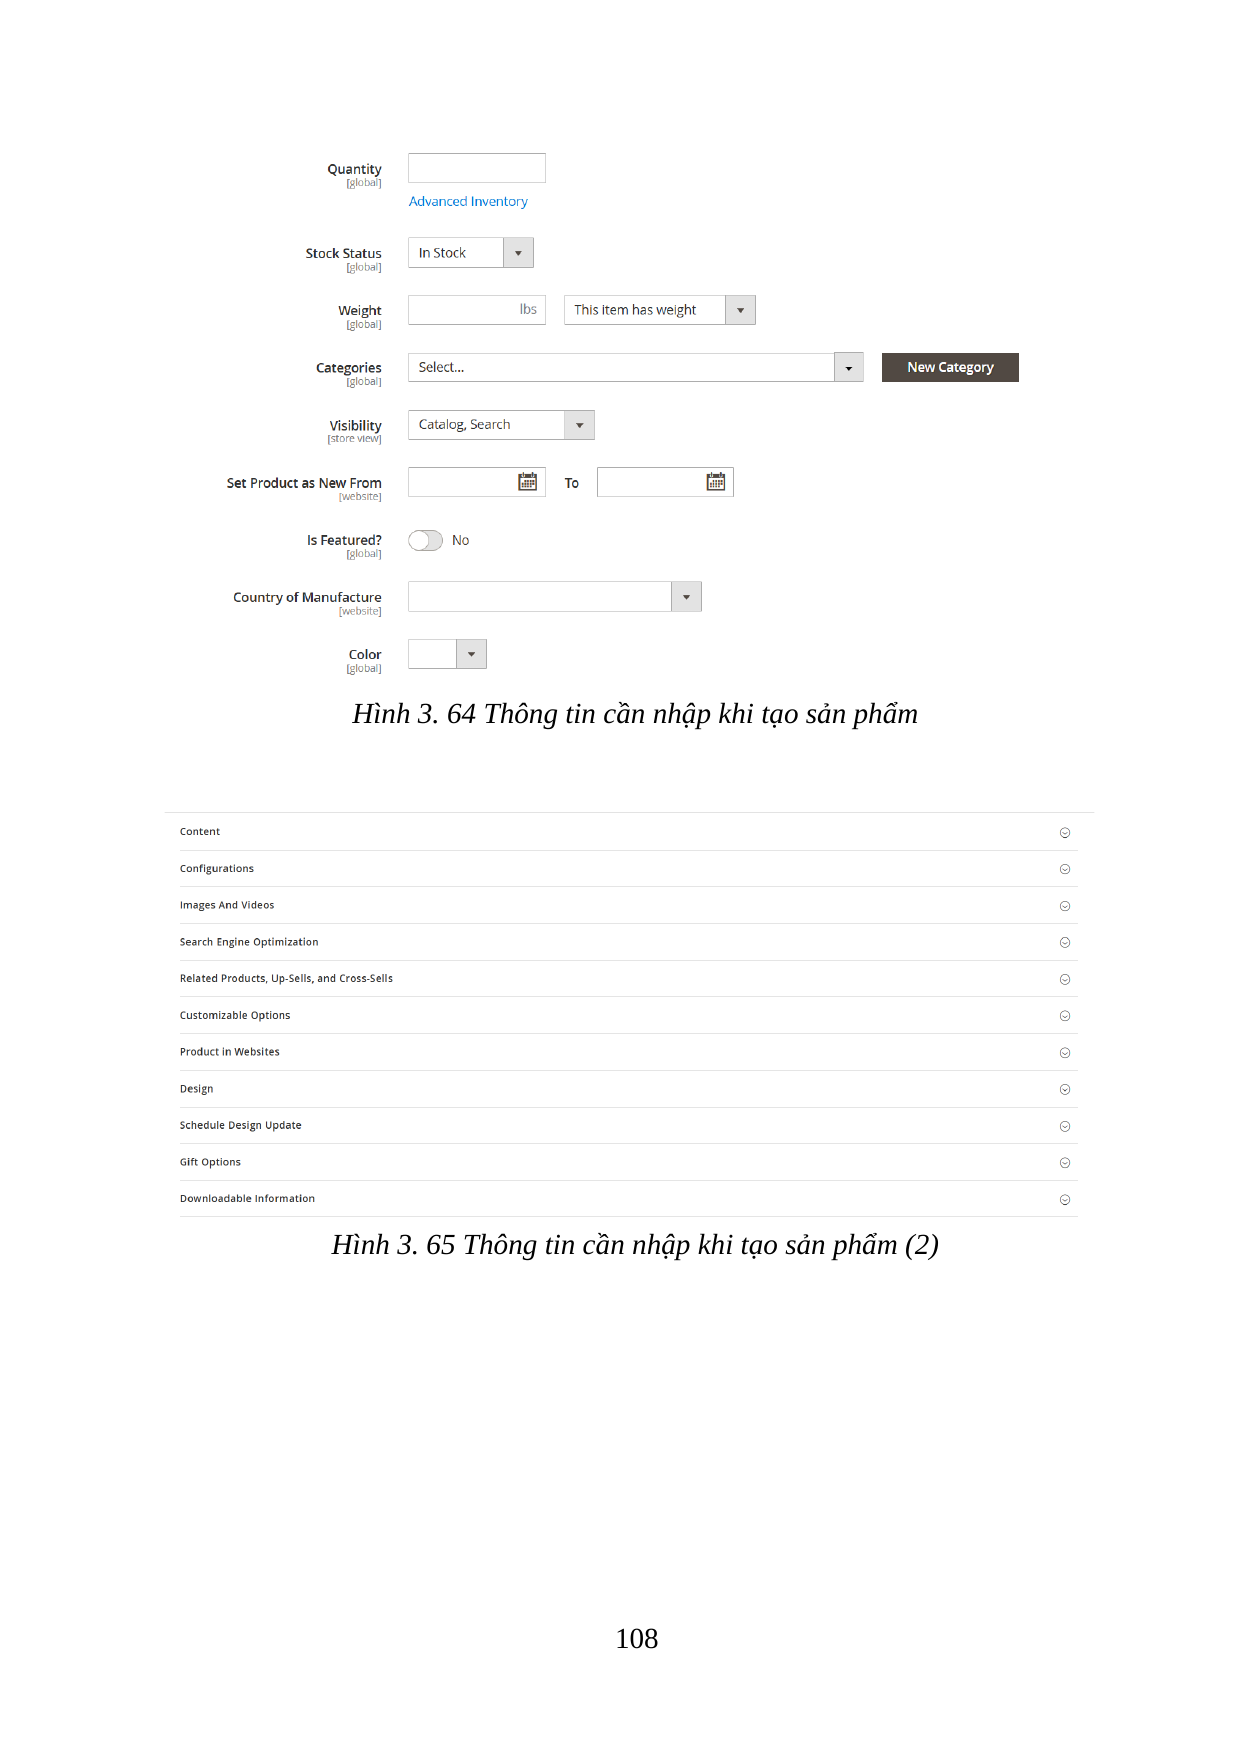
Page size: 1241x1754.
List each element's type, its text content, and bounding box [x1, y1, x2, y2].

text Hình 3. 65 Thông tin cần nhập khi tạo sản phẩm (2) [164, 1227, 1108, 1261]
picture [164, 139, 1095, 686]
picture [164, 812, 1095, 1217]
text Hình 3. 64 Thông tin cần nhập khi tạo sản phẩm [164, 696, 1108, 729]
